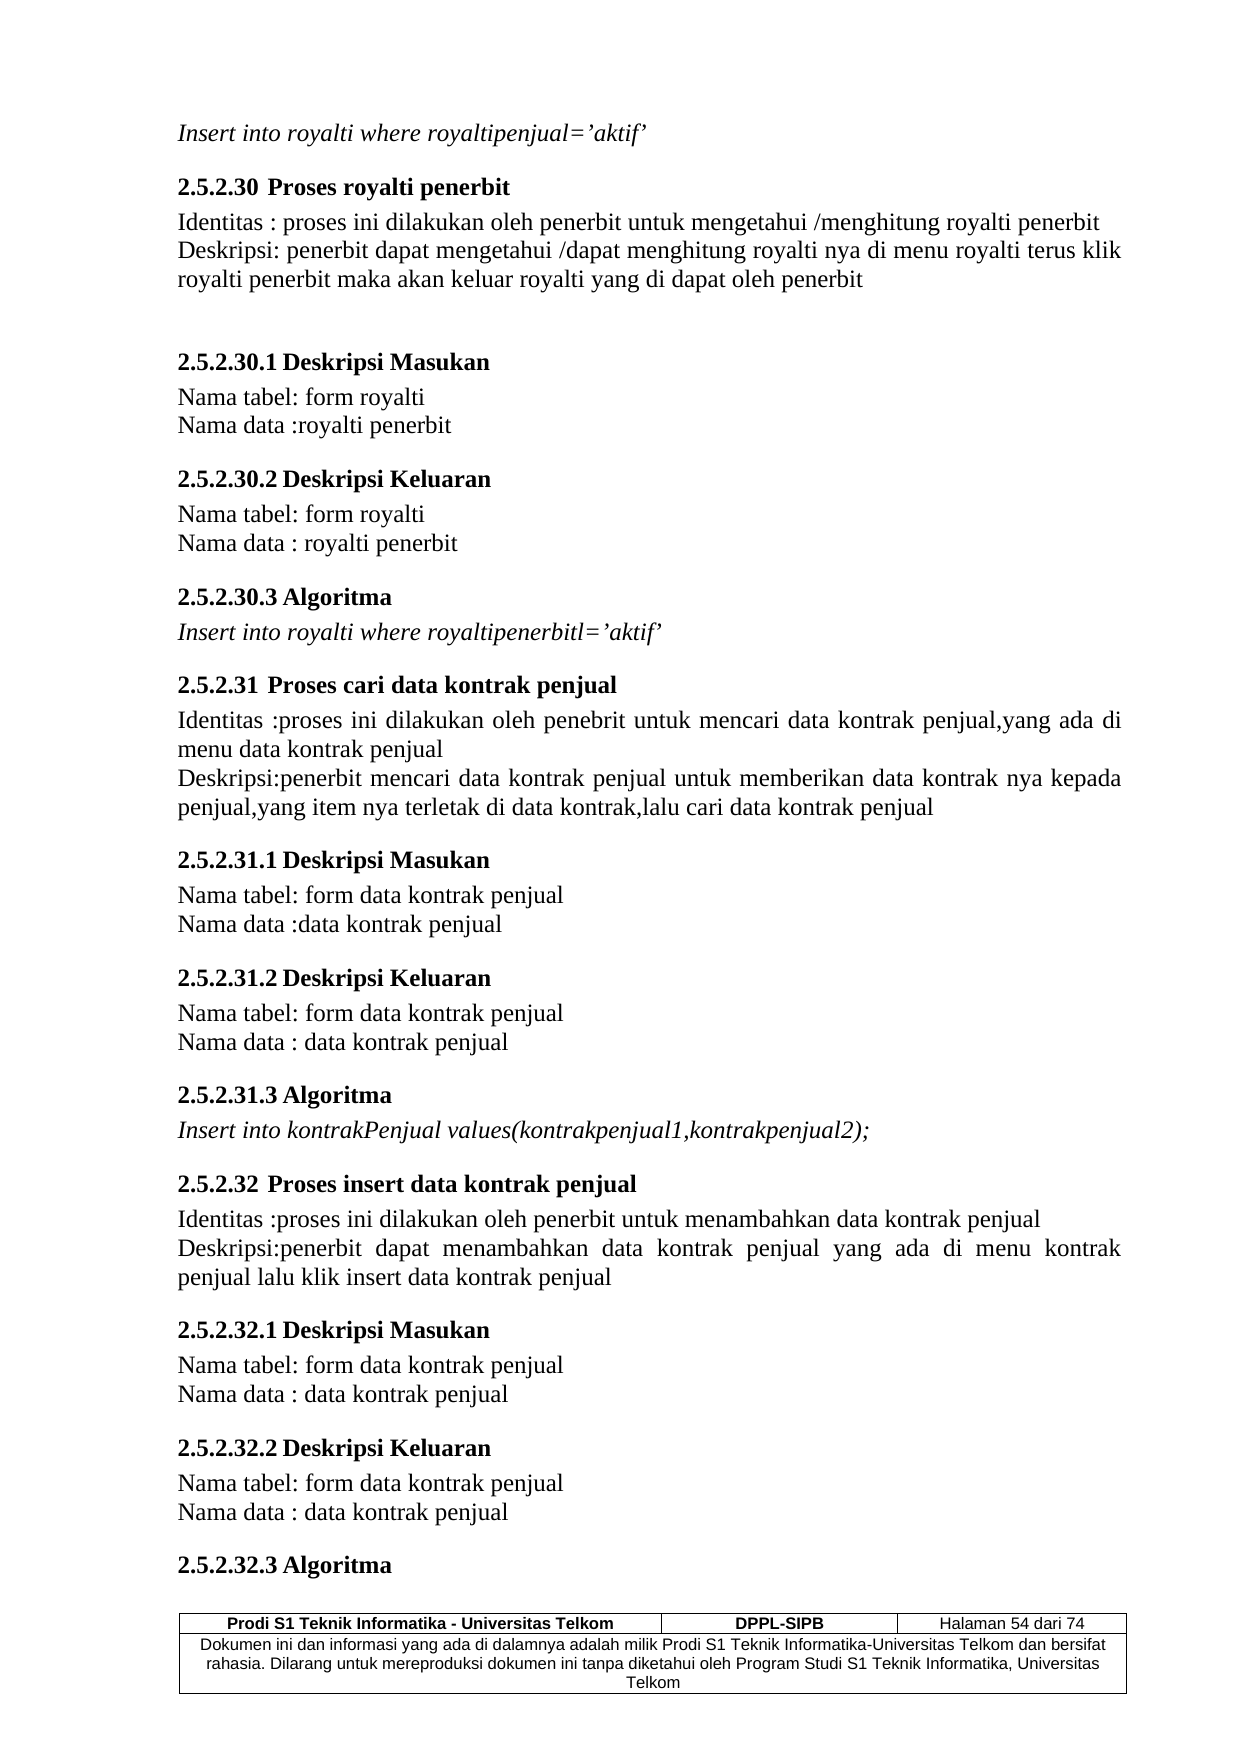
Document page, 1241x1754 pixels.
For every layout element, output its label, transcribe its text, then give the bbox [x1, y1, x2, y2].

subtitle Deskripsi Keluaran [177, 1433, 1122, 1462]
text Nama tabel: form data kontrak penjual [177, 1468, 1122, 1497]
text Nama tabel: form royalti [177, 499, 1122, 528]
text Deskripsi:penerbit mencari data kontrak penjual untuk memberikan data kontrak nya kepada penjual,yang item nya terletak di data kontrak,lalu cari data kontrak penjual [177, 763, 1122, 821]
subtitle Proses cari data kontrak penjual [177, 671, 1122, 699]
subtitle Proses royalti penerbit [177, 172, 1122, 201]
text Nama data :data kontrak penjual [177, 909, 1122, 938]
subtitle Algoritma [177, 582, 1122, 611]
text Deskripsi:penerbit dapat menambahkan data kontrak penjual yang ada di menu kontrak penjual lalu klik insert data kontrak penjual [177, 1233, 1122, 1291]
text Identitas :proses ini dilakukan oleh penebrit untuk mencari data kontrak penjual,yang ada di menu data kontrak penjual [177, 706, 1122, 763]
text Nama tabel: form data kontrak penjual [177, 1351, 1122, 1379]
text Nama data : data kontrak penjual [177, 1027, 1122, 1056]
text Deskripsi: penerbit dapat mengetahui /dapat menghitung royalti nya di menu royalti terus klik royalti penerbit maka akan keluar royalti yang di dapat oleh penerbit [177, 236, 1122, 293]
subtitle Deskripsi Keluaran [177, 464, 1122, 493]
subtitle Deskripsi Keluaran [177, 963, 1122, 992]
subtitle Deskripsi Masukan [177, 1316, 1122, 1344]
text Identitas :proses ini dilakukan oleh penerbit untuk menambahkan data kontrak penjual [177, 1204, 1122, 1233]
text Nama data : data kontrak penjual [177, 1379, 1122, 1408]
subtitle Deskripsi Masukan [177, 846, 1122, 874]
subtitle Algoritma [177, 1081, 1122, 1109]
text Nama tabel: form data kontrak penjual [177, 998, 1122, 1027]
subtitle Deskripsi Masukan [177, 347, 1122, 376]
text Nama tabel: form data kontrak penjual [177, 881, 1122, 909]
text Nama data :royalti penerbit [177, 411, 1122, 439]
subtitle Algoritma [177, 1551, 1122, 1579]
text Nama data : royalti penerbit [177, 528, 1122, 557]
text Insert into royalti where royaltipenjual=’aktif’ [177, 118, 1122, 147]
text Insert into kontrakPenjual values(kontrakpenjual1,kontrakpenjual2); [177, 1116, 1122, 1144]
text Insert into royalti where royaltipenerbitl=’aktif’ [177, 617, 1122, 646]
subtitle Proses insert data kontrak penjual [177, 1169, 1122, 1198]
text Nama tabel: form royalti [177, 382, 1122, 411]
text Identitas : proses ini dilakukan oleh penerbit untuk mengetahui /menghitung royalti penerbit [177, 207, 1122, 236]
text Nama data : data kontrak penjual [177, 1497, 1122, 1526]
